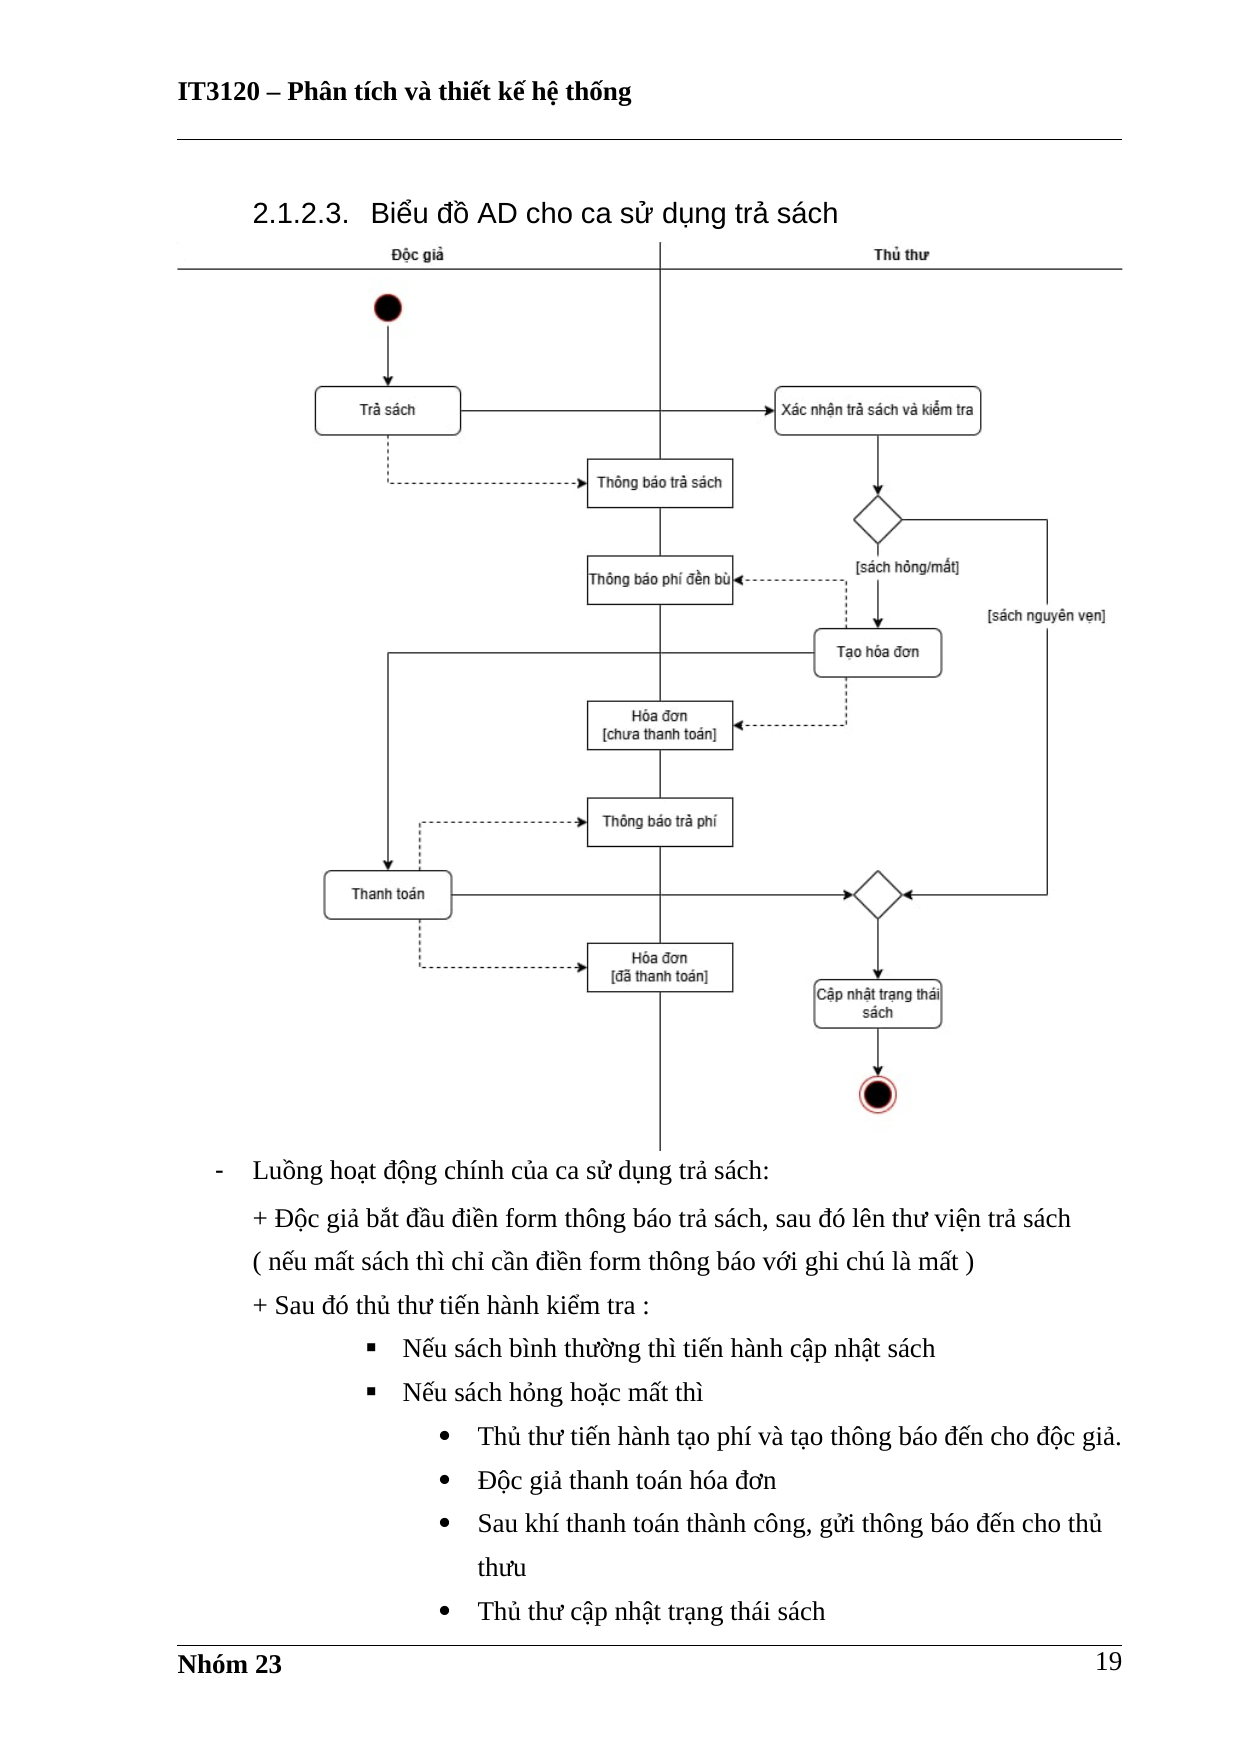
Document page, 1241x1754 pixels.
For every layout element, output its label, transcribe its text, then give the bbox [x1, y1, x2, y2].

list Nếu sách bình thường thì tiến hành cập nhật sách [365, 1333, 1122, 1364]
list + Sau đó thủ thư tiến hành kiểm tra : [252, 1289, 1122, 1320]
list Độc giả thanh toán hóa đơn [440, 1464, 1122, 1495]
list Sau khí thanh toán thành công, gửi thông báo đến cho thủ thưu [440, 1508, 1122, 1582]
picture [177, 242, 1123, 1151]
list Thủ thư cập nhật trạng thái sách [440, 1595, 1122, 1626]
list Nếu sách hỏng hoặc mất thì [365, 1376, 1122, 1408]
list Thủ thư tiến hành tạo phí và tạo thông báo đến cho độc giả. [440, 1420, 1122, 1451]
list + Độc giả bắt đầu điền form thông báo trả sách, sau đó lên thư viện trả sách ( nếu mất sách thì chỉ cần điền form thông báo với ghi chú là mất ) [252, 1202, 1122, 1277]
subtitle Biểu đồ AD cho ca sử dụng trả sách [252, 197, 1122, 230]
list Luồng hoạt động chính của ca sử dụng trả sách: [215, 1151, 1122, 1187]
